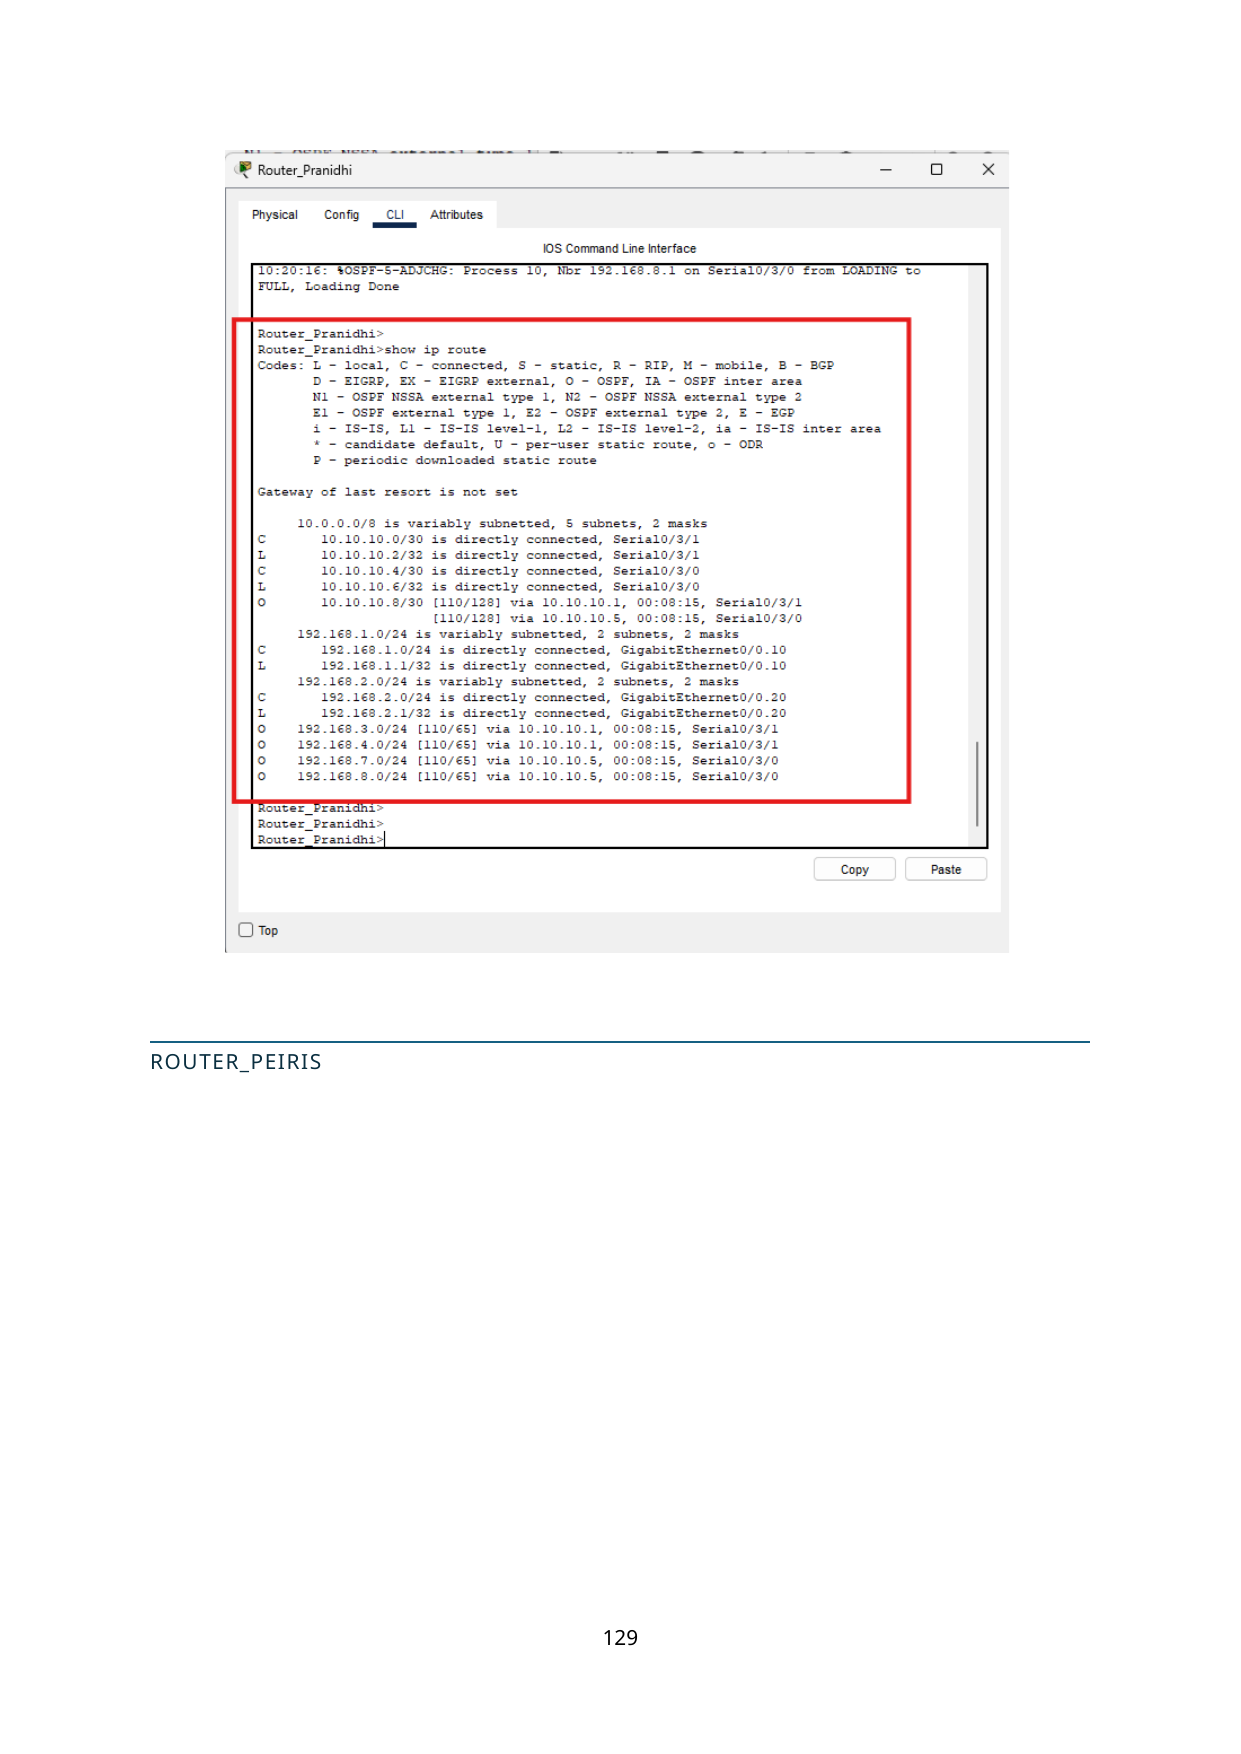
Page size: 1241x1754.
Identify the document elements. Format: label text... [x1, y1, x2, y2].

picture [225, 150, 1010, 953]
subtitle Router_Peiris [150, 1043, 1090, 1075]
